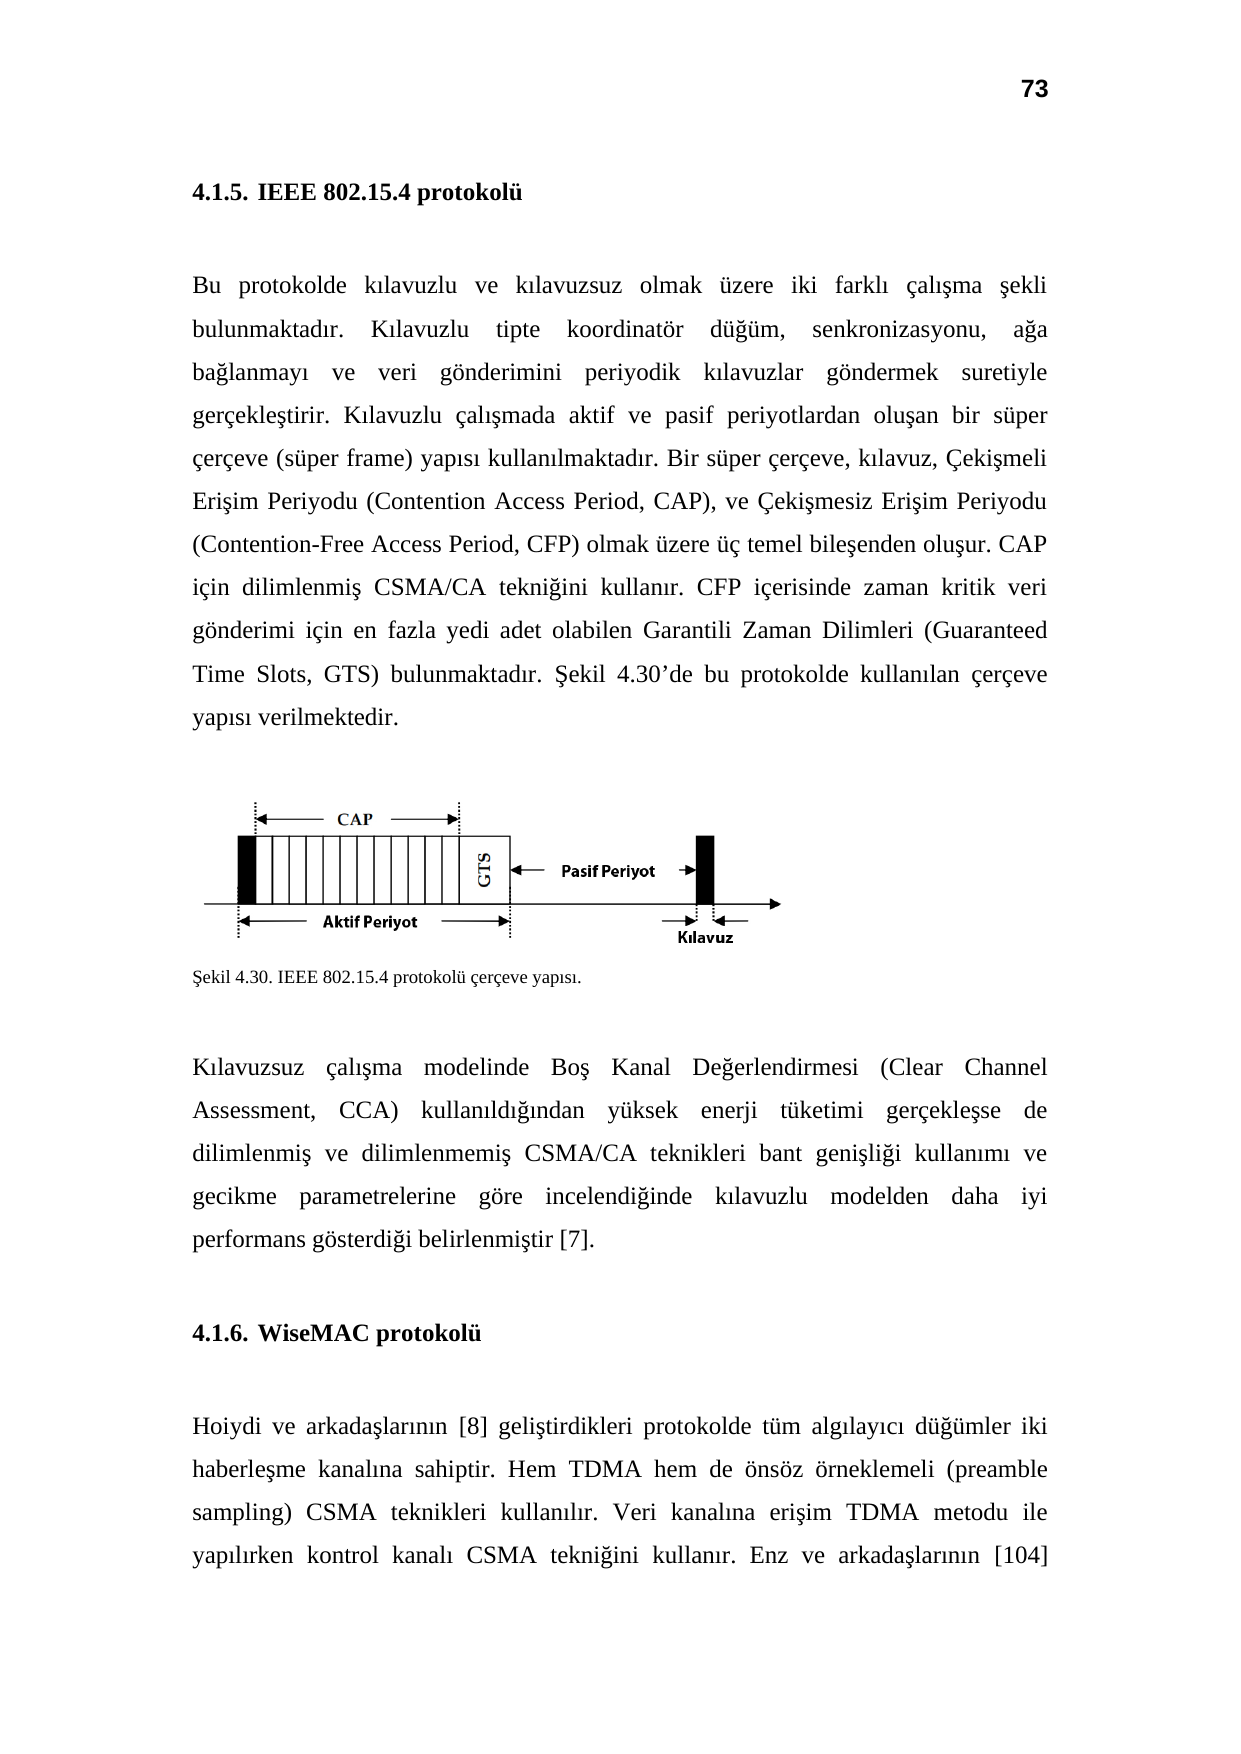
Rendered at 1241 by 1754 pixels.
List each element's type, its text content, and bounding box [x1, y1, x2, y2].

text WiseMAC protokolü [192, 1318, 1048, 1346]
text IEEE 802.15.4 protokolü [192, 177, 1048, 206]
text Kılavuzsuz çalışma modelinde Boş Kanal Değerlendirmesi (Clear Channel Assessment, CCA) kullanıldığından yüksek enerji tüketimi gerçekleşse de dilimlenmiş ve dilimlenmemiş CSMA/CA teknikleri bant genişliği kullanımı ve gecikme parametrelerine göre incelendiğinde kılavuzlu modelden daha iyi performans gösterdiği belirlenmiştir [7]. [192, 1052, 1048, 1253]
picture [192, 788, 794, 952]
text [192, 1411, 1048, 1569]
